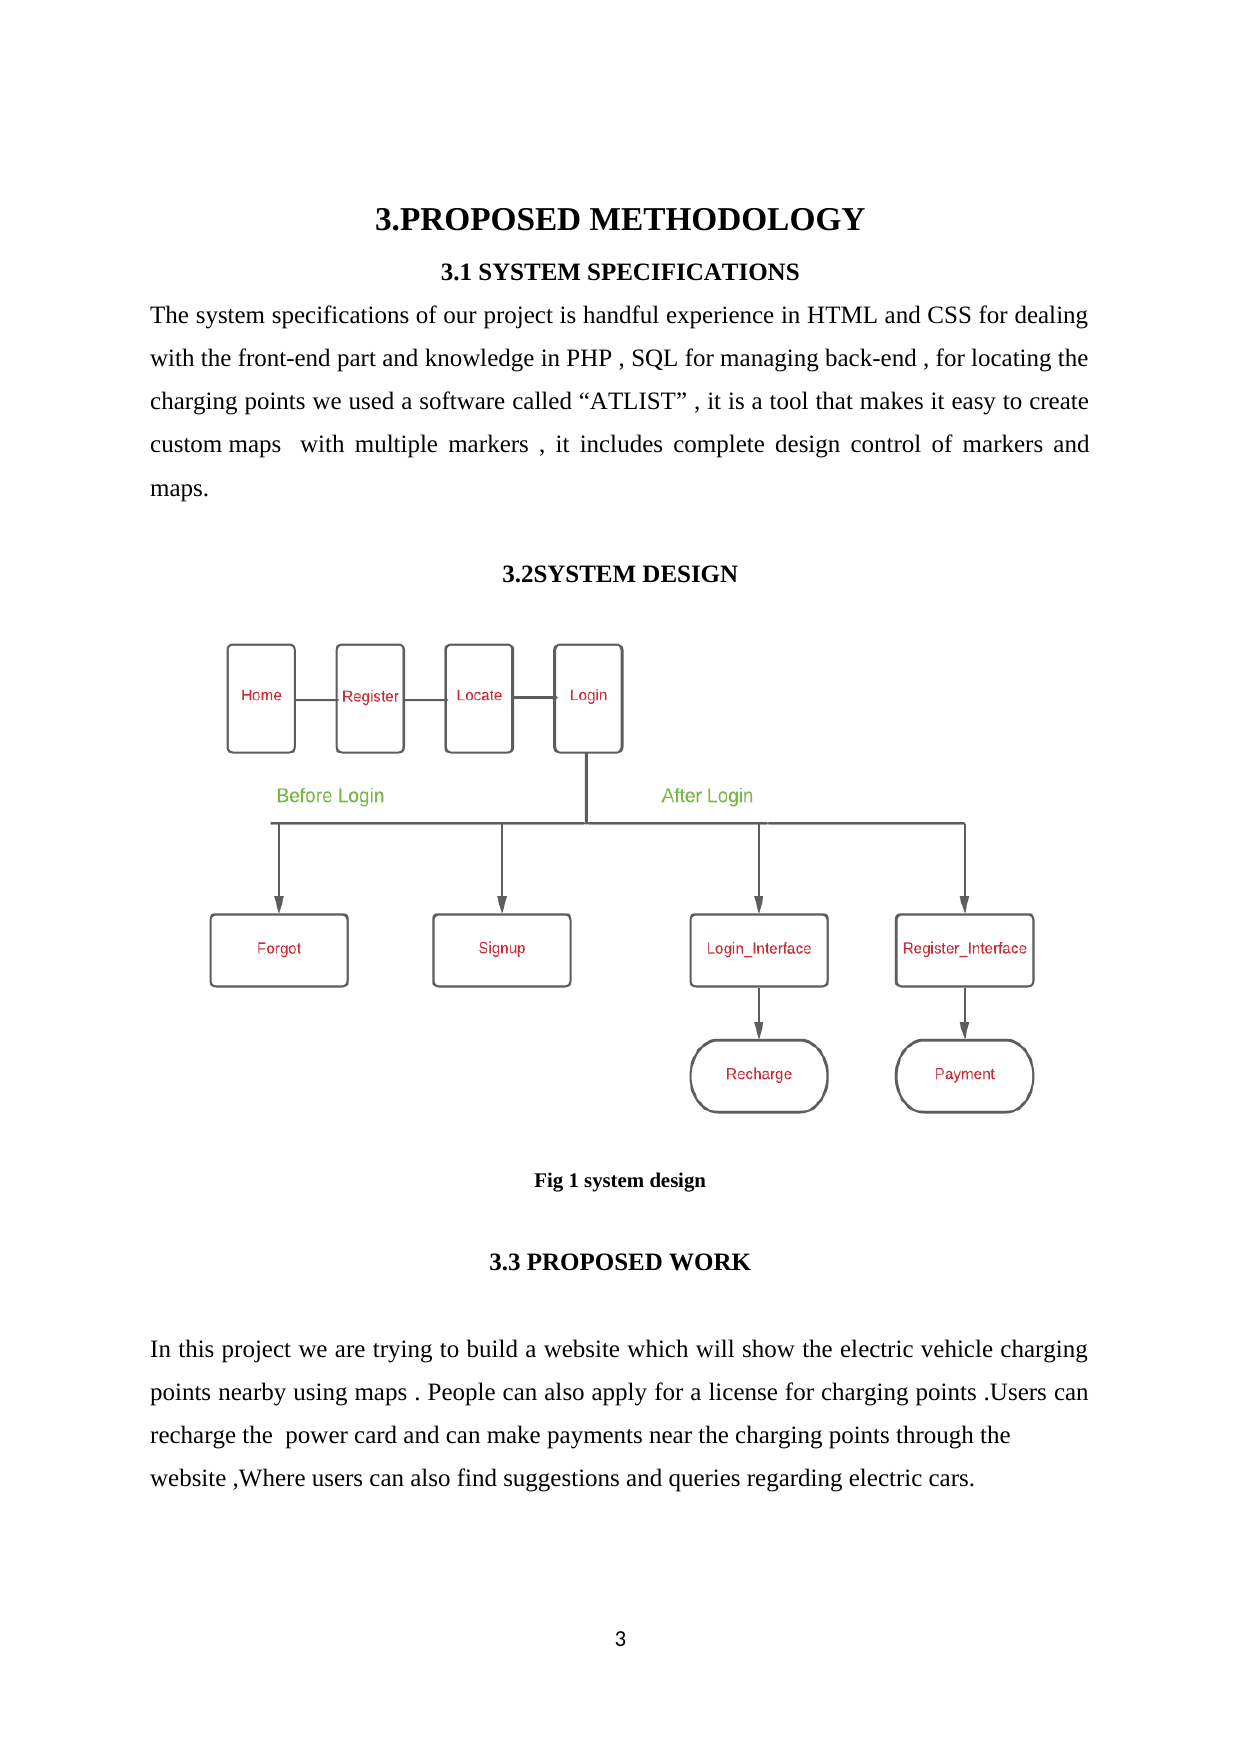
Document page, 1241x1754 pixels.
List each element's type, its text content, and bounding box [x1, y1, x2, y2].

text 3.1 SYSTEM SPECIFICATIONS [150, 257, 1090, 286]
text The system specifications of our project is handful experience in HTML and CSS for dealing with the front-end part and knowledge in PHP , SQL for managing back-end , for locating the charging points we used a software called “ATLIST” , it is a tool that makes it easy to create custom maps with multiple markers , it includes complete design control of markers and maps. [150, 300, 1090, 501]
text 3.PROPOSED METHODOLOGY [150, 199, 1090, 238]
text Fig 1 system design [150, 1168, 1090, 1192]
text In this project we are trying to build a website which will show the electric vehicle charging points nearby using maps . People can also apply for a license for charging points .Users can recharge the power card and can make payments near the charging points through the [150, 1334, 1090, 1449]
text website ,Where users can also find suggestions and queries regarding electric cars. [150, 1463, 1090, 1492]
text 3.2SYSTEM DESIGN [150, 559, 1090, 588]
text 3.3 PROPOSED WORK [150, 1247, 1090, 1276]
picture [150, 602, 1093, 1155]
